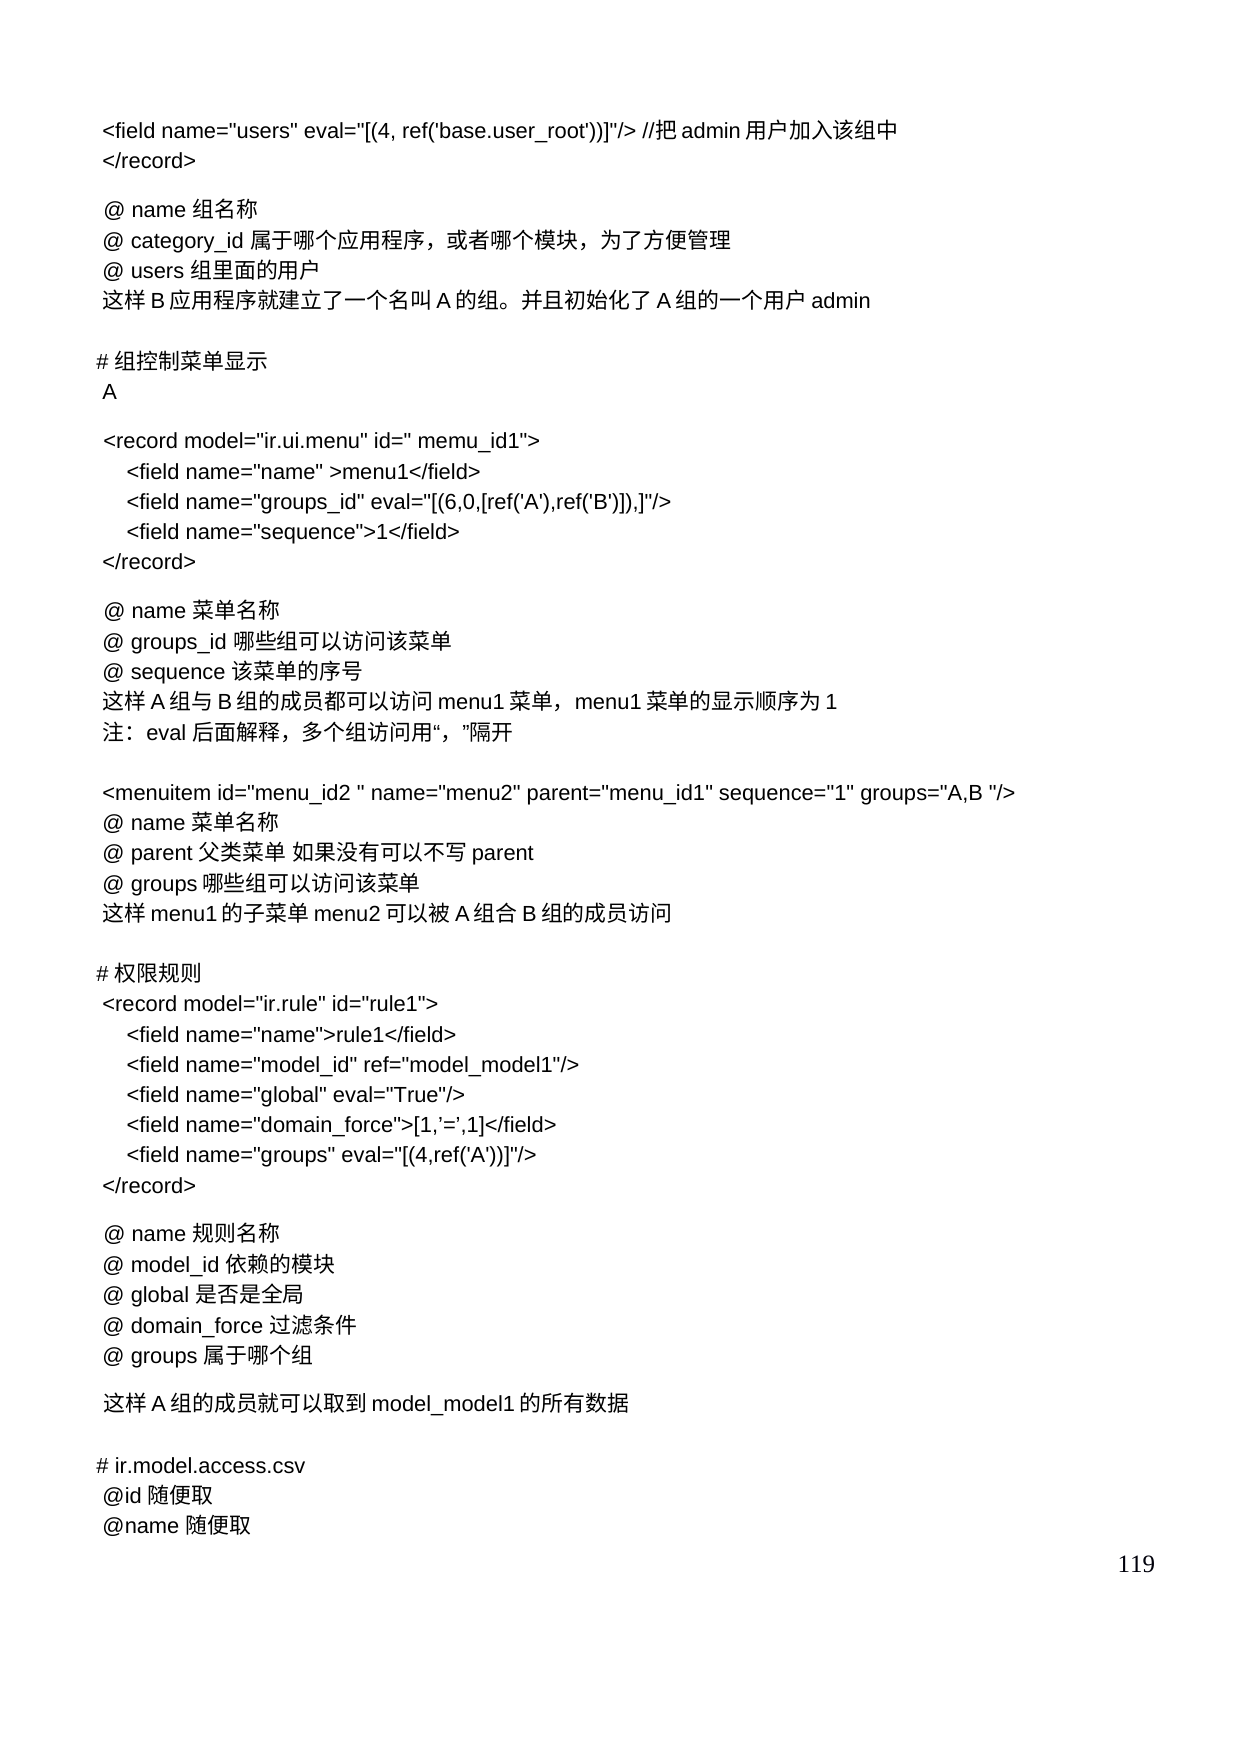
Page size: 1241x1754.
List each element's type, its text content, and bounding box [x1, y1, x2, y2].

text @ name 菜单名称 @ groups_id 哪些组可以访问该菜单 @ sequence 该菜单的序号 这样A组与B组的成员都可以访问menu1菜单，menu1菜单的显示顺序为1 注：eval 后面解释，多个组访问用“，”隔开 <menuitem id="menu_id2 " name="menu2" parent="menu_id1" sequence="1" groups="A,B "/> @ name 菜单名称 @ parent 父类菜单 如果没有可以不写parent @ groups哪些组可以访问该菜单 这样menu1的子菜单menu2可以被A组合B组的成员访问 # 权限规则 <record model="ir.rule" id="rule1"> <field name="name">rule1</field> <field name="model_id" ref="model_model1"/> <field name="global" eval="True"/> <field name="domain_force">[1,’=’,1]</field> <field name="groups" eval="[(4,ref('A'))]"/> </record> [78, 595, 1139, 1198]
text <record model="ir.ui.menu" id=" memu_id1"> <field name="name" >menu1</field> <field name="groups_id" eval="[(6,0,[ref('A'),ref('B')]),]"/> <field name="sequence">1</field> </record> [78, 425, 1139, 574]
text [78, 118, 1139, 173]
text @ name 组名称 @ category_id 属于哪个应用程序，或者哪个模块，为了方便管理 @ users 组里面的用户 这样B应用程序就建立了一个名叫A的组。并且初始化了A组的一个用户admin # 组控制菜单显示 A [78, 194, 1139, 404]
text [78, 1388, 1139, 1538]
text @ name 规则名称 @ model_id 依赖的模块 @ global 是否是全局 @ domain_force 过滤条件 @ groups 属于哪个组 [78, 1218, 1139, 1368]
